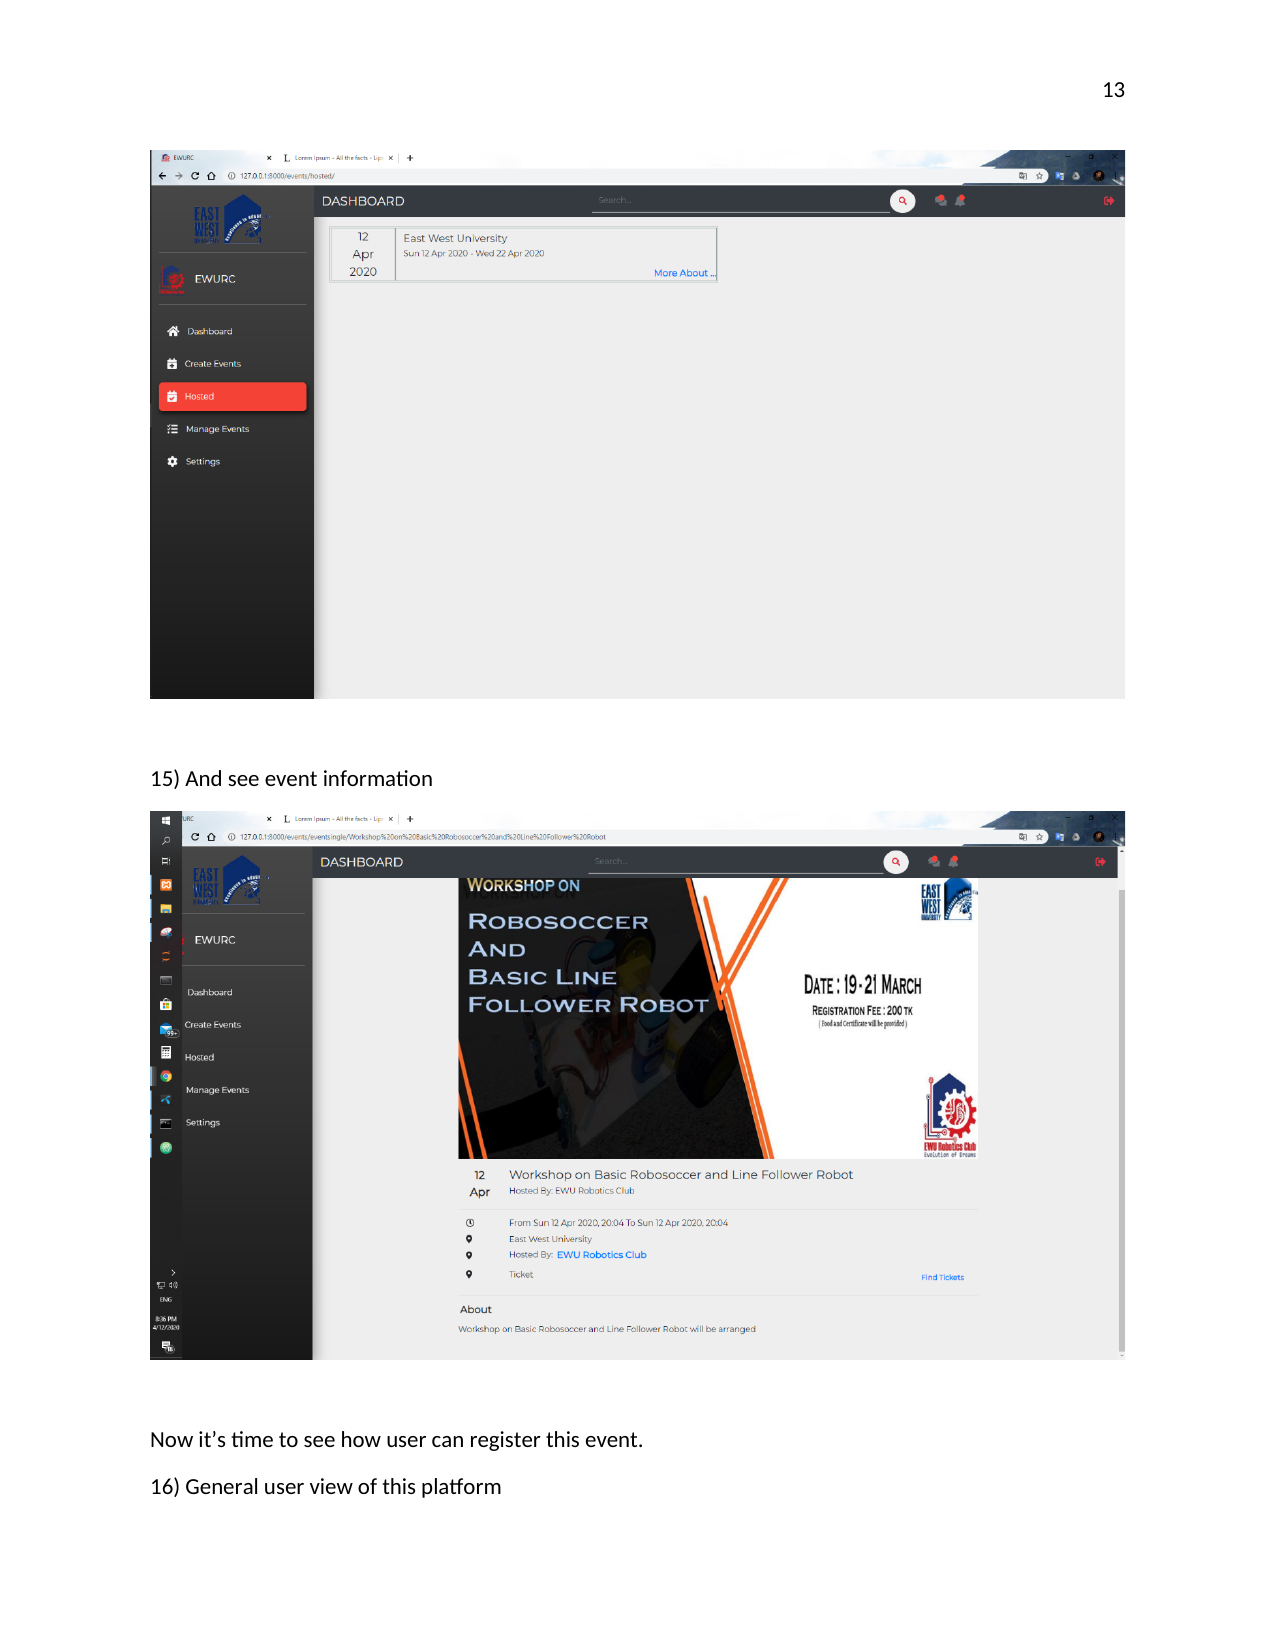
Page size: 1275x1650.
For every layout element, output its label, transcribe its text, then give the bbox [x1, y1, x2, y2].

text Now it’s time to see how user can register this event. [150, 1425, 1125, 1453]
text 16) General user view of this platform [150, 1472, 1125, 1500]
text 15) And see event information [150, 764, 1125, 792]
picture [150, 811, 1125, 1360]
picture [150, 150, 1125, 699]
